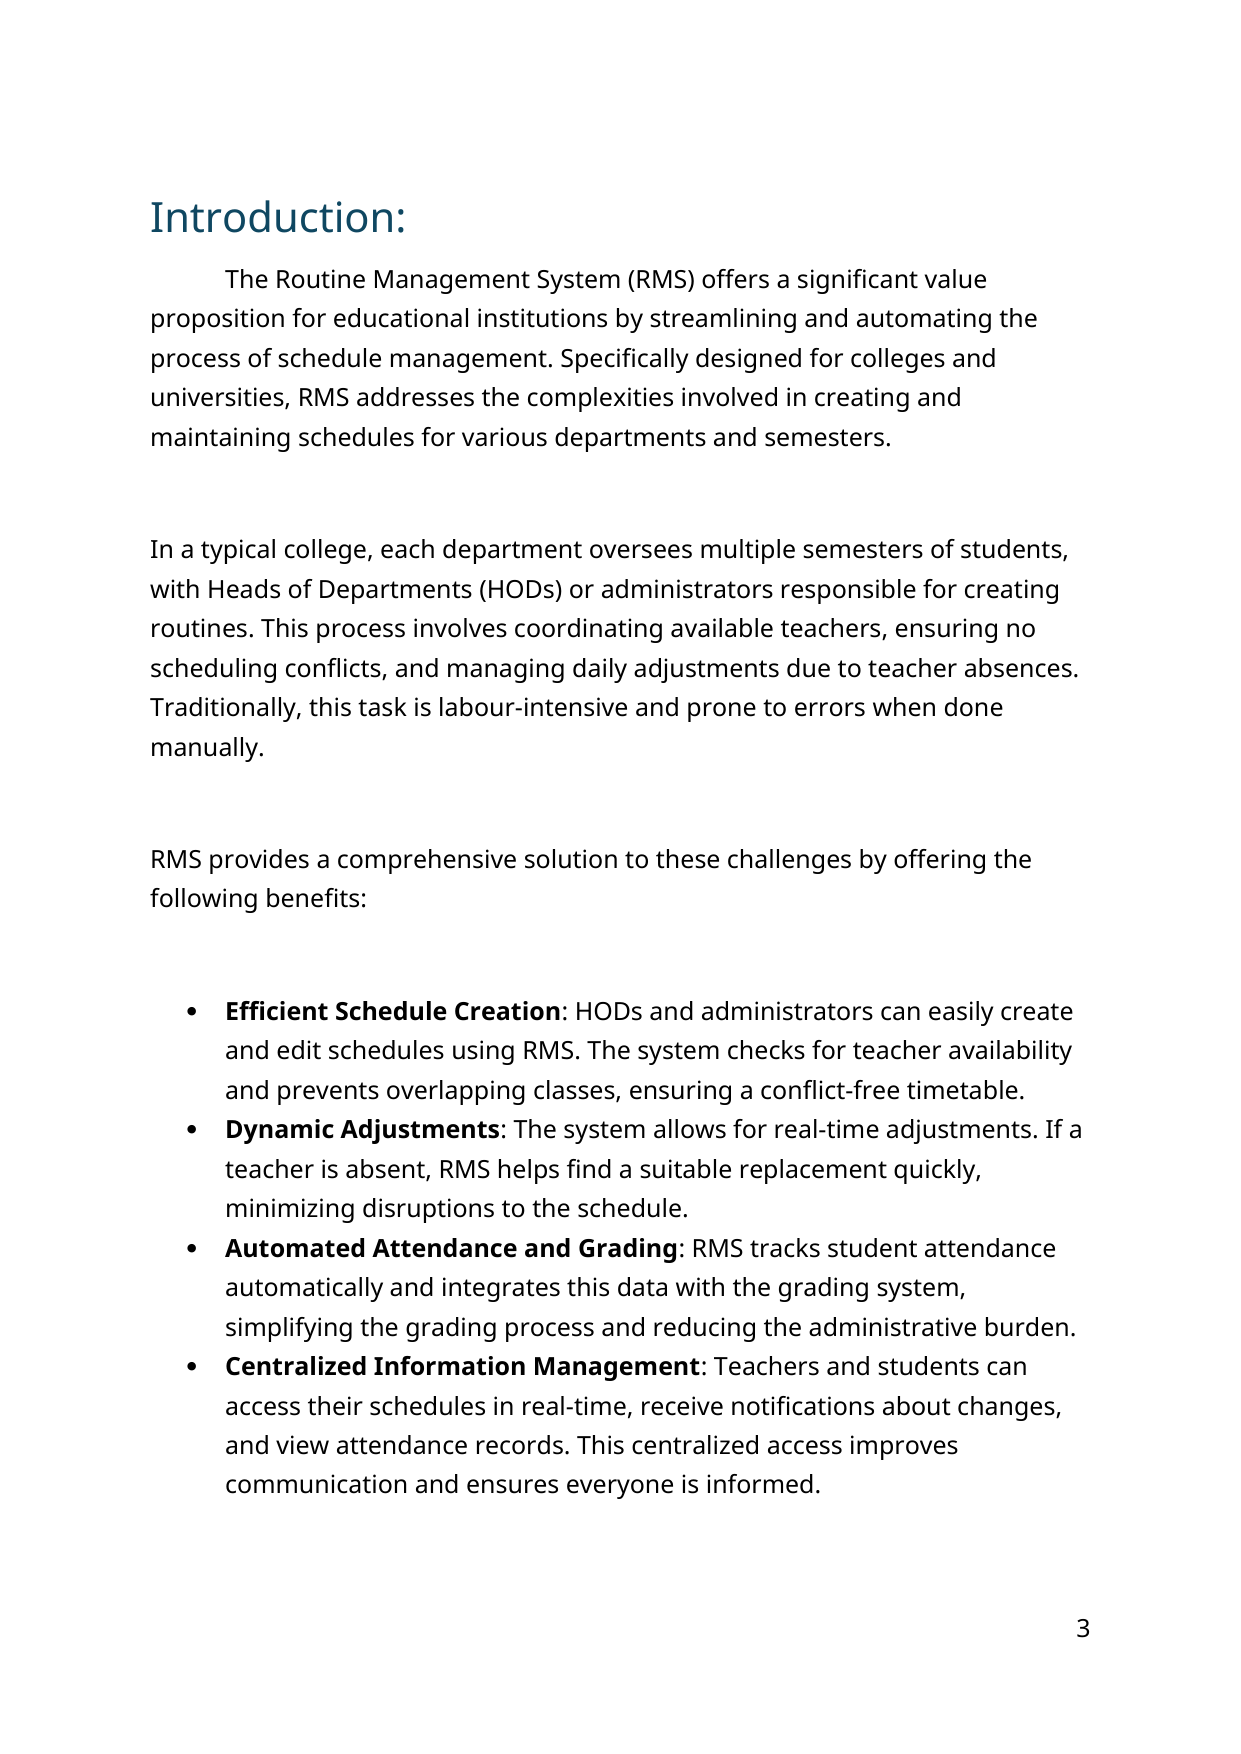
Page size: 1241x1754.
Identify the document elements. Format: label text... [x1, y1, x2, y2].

text The Routine Management System (RMS) offers a significant value proposition for educational institutions by streamlining and automating the process of schedule management. Specifically designed for colleges and universities, RMS addresses the complexities involved in creating and maintaining schedules for various departments and semesters. [150, 262, 1090, 454]
list Centralized Information Management: Teachers and students can access their schedules in real-time, receive notifications about changes, and view attendance records. This centralized access improves communication and ensures everyone is informed. [187, 1349, 1090, 1501]
list Dynamic Adjustments: The system allows for real-time adjustments. If a teacher is absent, RMS helps find a suitable replacement quickly, minimizing disruptions to the schedule. [187, 1112, 1090, 1225]
text In a typical college, each department oversees multiple semesters of students, with Heads of Departments (HODs) or administrators responsible for creating routines. This process involves coordinating available teachers, ensuring no scheduling conflicts, and managing daily adjustments due to teacher absences. Traditionally, this task is labour-intensive and prone to errors when done manually. [150, 532, 1090, 763]
list Automated Attendance and Grading: RMS tracks student attendance automatically and integrates this data with the grading system, simplifying the grading process and reducing the administrative burden. [187, 1230, 1090, 1343]
subtitle Introduction: [150, 187, 1090, 244]
list Efficient Schedule Creation: HODs and administrators can easily create and edit schedules using RMS. The system checks for teacher availability and prevents overlapping classes, ensuring a conflict-free timetable. [187, 993, 1090, 1106]
text RMS provides a comprehensive solution to these challenges by offering the following benefits: [150, 842, 1090, 915]
